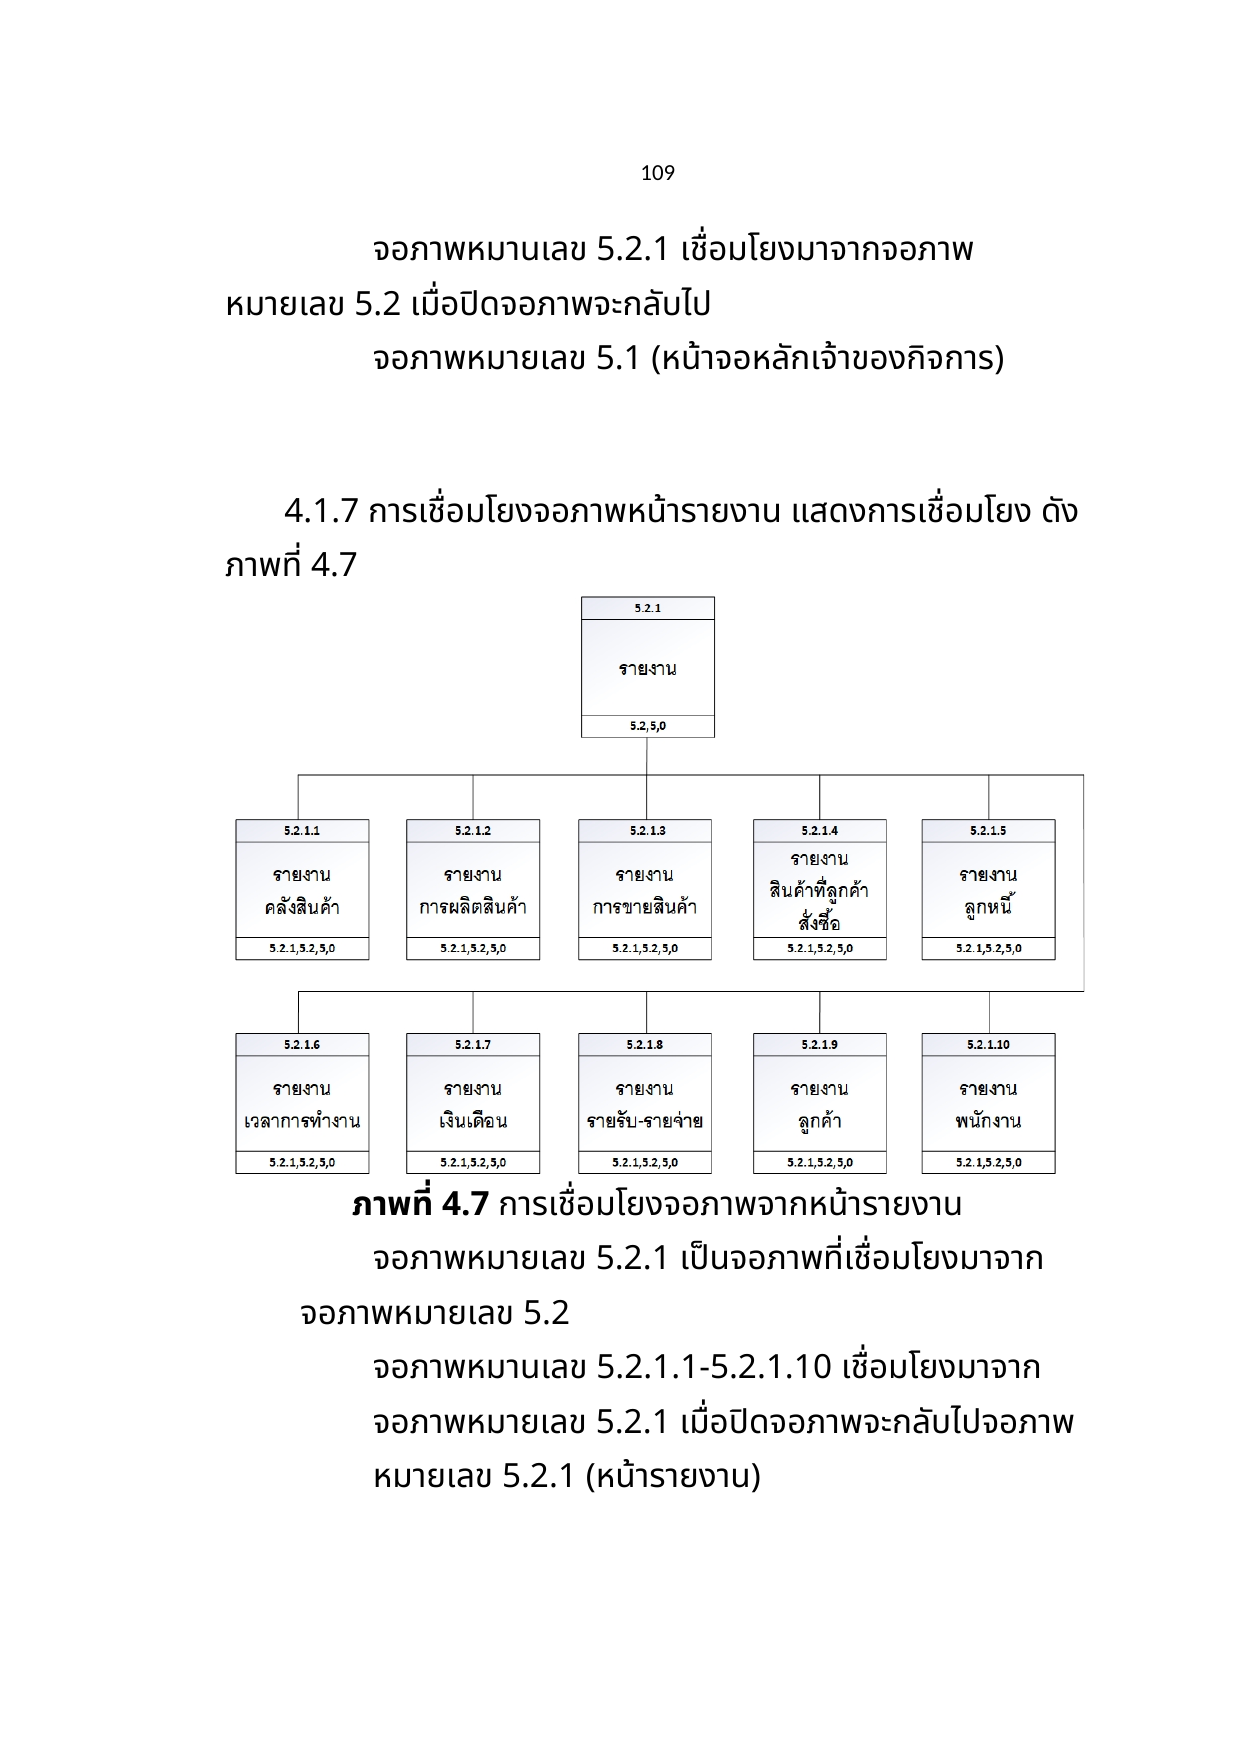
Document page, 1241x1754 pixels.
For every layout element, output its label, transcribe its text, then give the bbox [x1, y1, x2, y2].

text จอภาพหมายเลข 5.2.1 เป็นจอภาพที่เชื่อมโยงมาจากจอภาพหมายเลข 5.2 [300, 1234, 1090, 1339]
text จอภาพหมายเลข 5.1 (หน้าจอหลักเจ้าของกิจการ) [225, 334, 1090, 385]
text จอภาพหมานเลข 5.2.1.1-5.2.1.10 เชื่อมโยงมาจากจอภาพหมายเลข 5.2.1 เมื่อปิดจอภาพจะกลับไปจอภาพหมายเลข 5.2.1 (หน้ารายงาน) [373, 1343, 1090, 1503]
text ภาพที่ 4.7 การเชื่อมโยงจอภาพจากหน้ารายงาน [225, 1179, 1090, 1230]
text 4.1.7 การเชื่อมโยงจอภาพหน้ารายงาน แสดงการเชื่อมโยง ดังภาพที่ 4.7 [225, 487, 1090, 592]
text จอภาพหมานเลข 5.2.1 เชื่อมโยงมาจากจอภาพหมายเลข 5.2 เมื่อปิดจอภาพจะกลับไป [225, 225, 1090, 330]
picture [231, 595, 1085, 1177]
